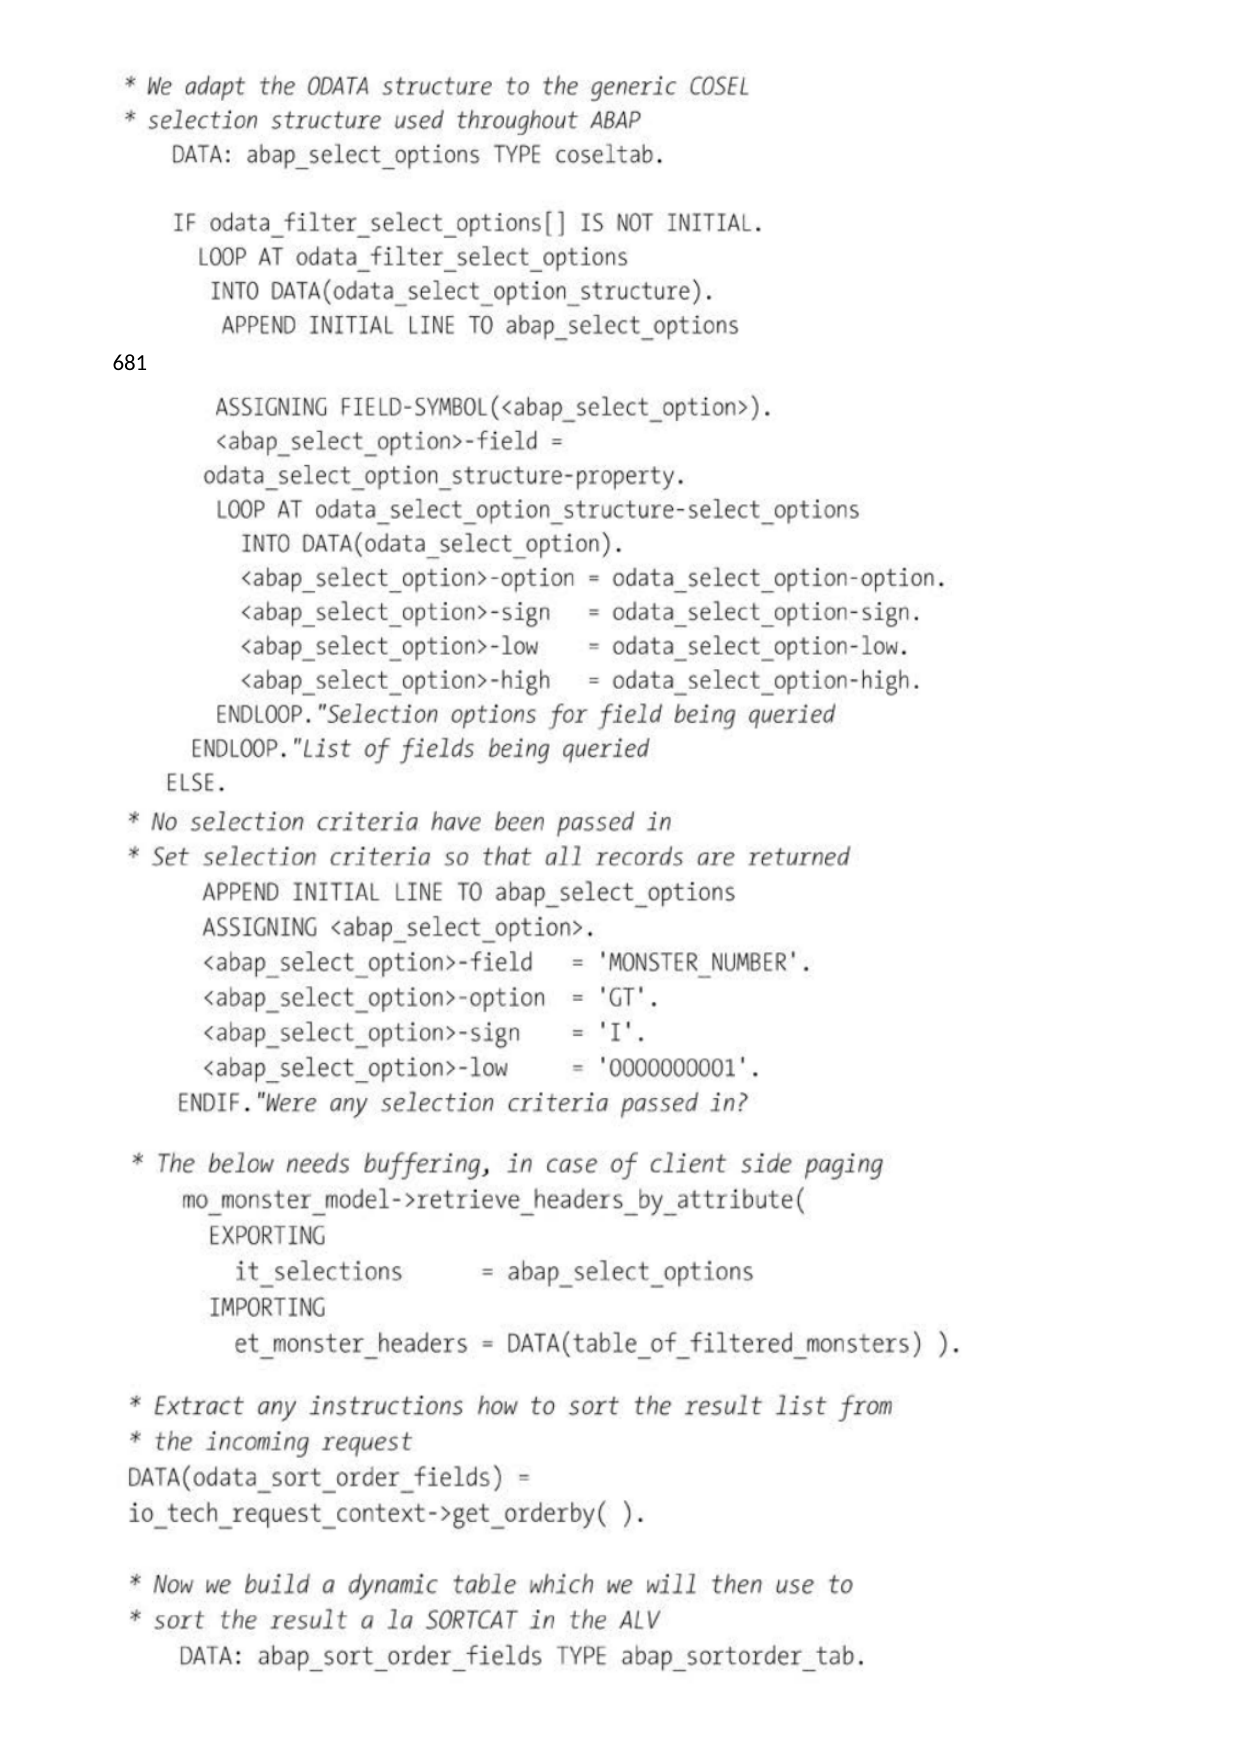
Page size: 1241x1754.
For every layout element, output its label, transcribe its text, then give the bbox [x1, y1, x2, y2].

picture [112, 376, 1087, 1684]
picture [112, 59, 1087, 349]
text 681 [112, 348, 1181, 376]
